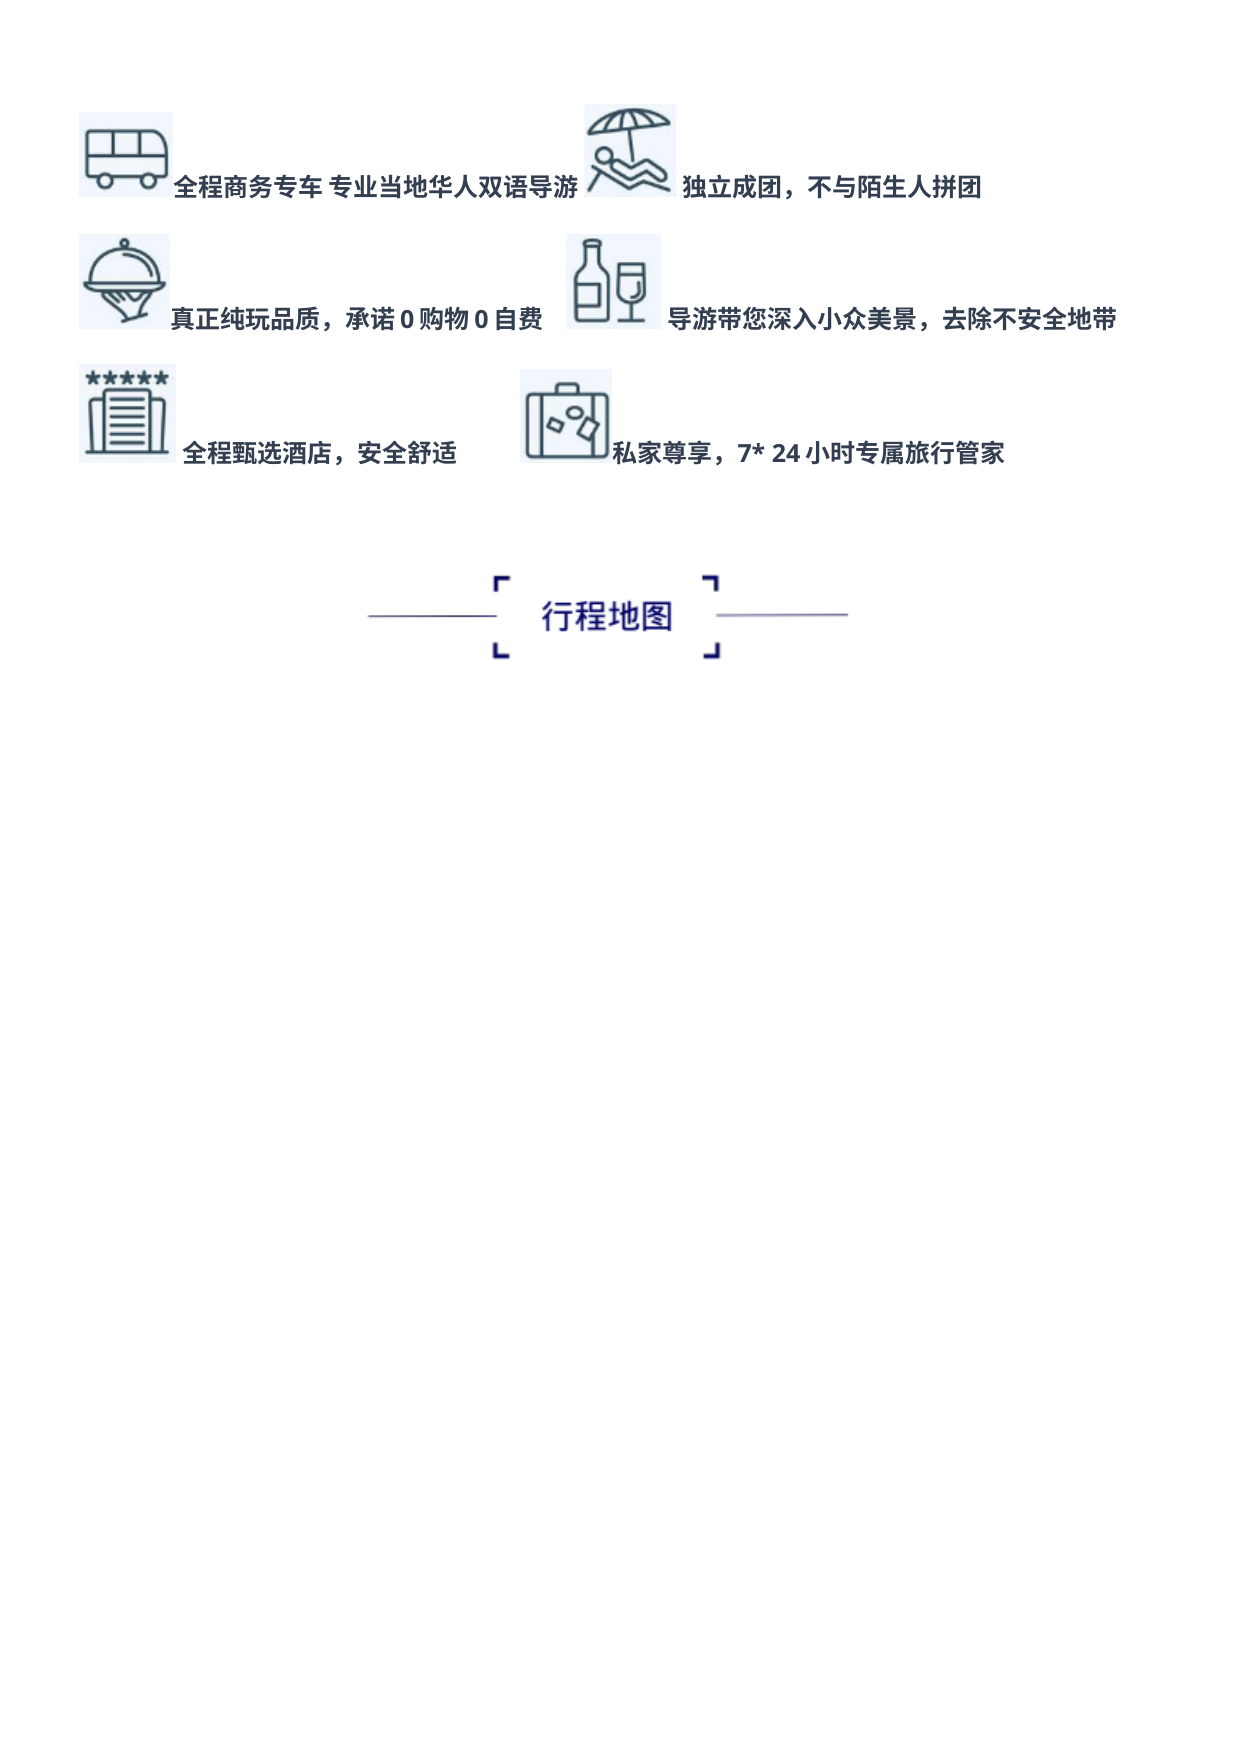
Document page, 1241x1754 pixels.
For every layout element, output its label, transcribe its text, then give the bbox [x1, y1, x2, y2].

picture [79, 234, 170, 329]
picture [79, 364, 177, 463]
picture [520, 369, 613, 463]
text 全程商务专车 专业当地华人双语导游 独立成团，不与陌生人拼团 [79, 104, 1173, 234]
picture [335, 559, 917, 677]
text 全程甄选酒店，安全舒适 私家尊享，7* 24小时专属旅行管家 [79, 364, 1173, 494]
picture [584, 104, 677, 197]
picture [566, 234, 662, 329]
text 真正纯玩品质，承诺0购物0自费 导游带您深入小众美景，去除不安全地带 [79, 234, 1173, 364]
picture [79, 112, 173, 197]
